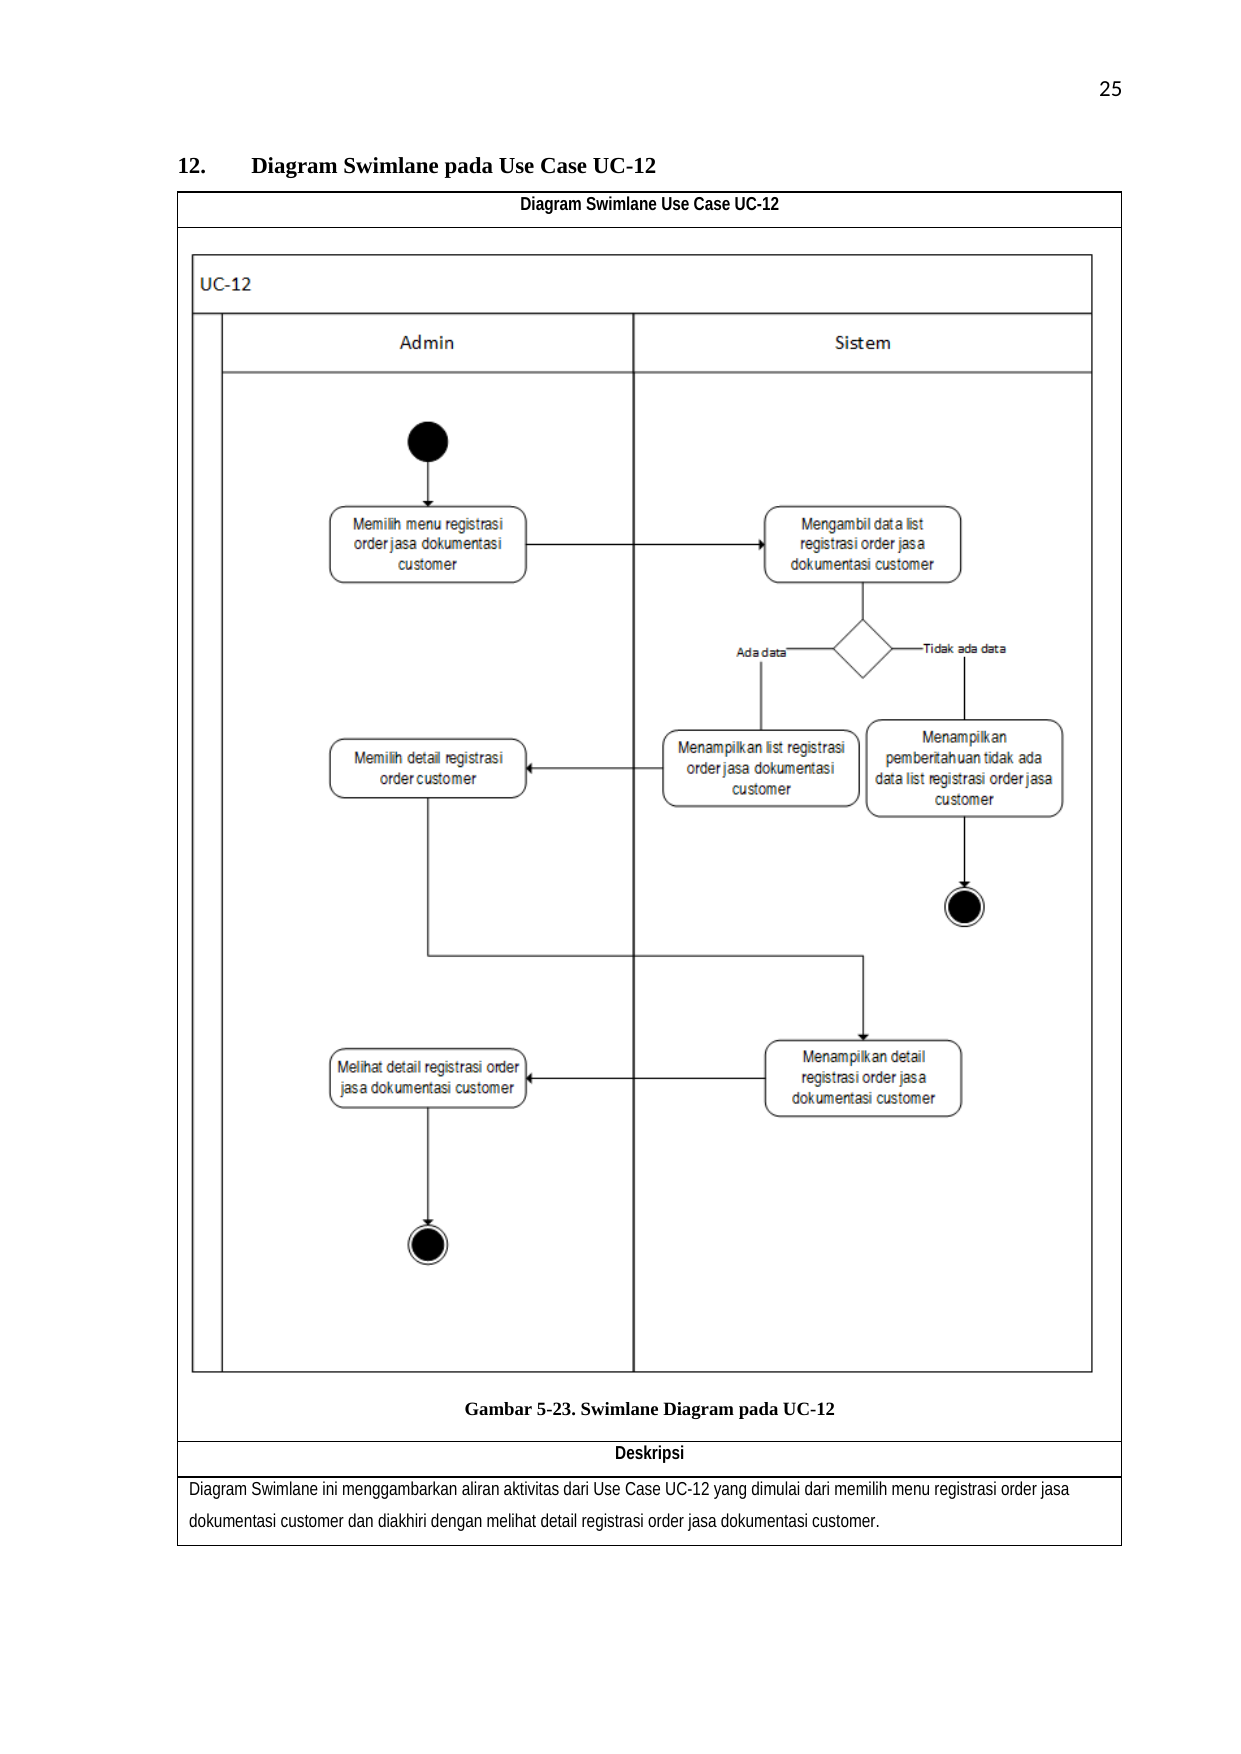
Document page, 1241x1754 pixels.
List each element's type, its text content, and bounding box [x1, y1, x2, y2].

picture [188, 253, 1094, 1374]
table_header Diagram Swimlane Use Case UC-12 [178, 193, 1121, 227]
subtitle Diagram Swimlane pada Use Case UC-12 [177, 152, 1122, 178]
table_cell Deskripsi [178, 1442, 1121, 1476]
table_cell Diagram Swimlane ini menggambarkan aliran aktivitas dari Use Case UC-12 yang dimulai dari memilih menu registrasi order jasa dokumentasi customer dan diakhiri dengan melihat detail registrasi order jasa dokumentasi customer. [178, 1478, 1121, 1544]
